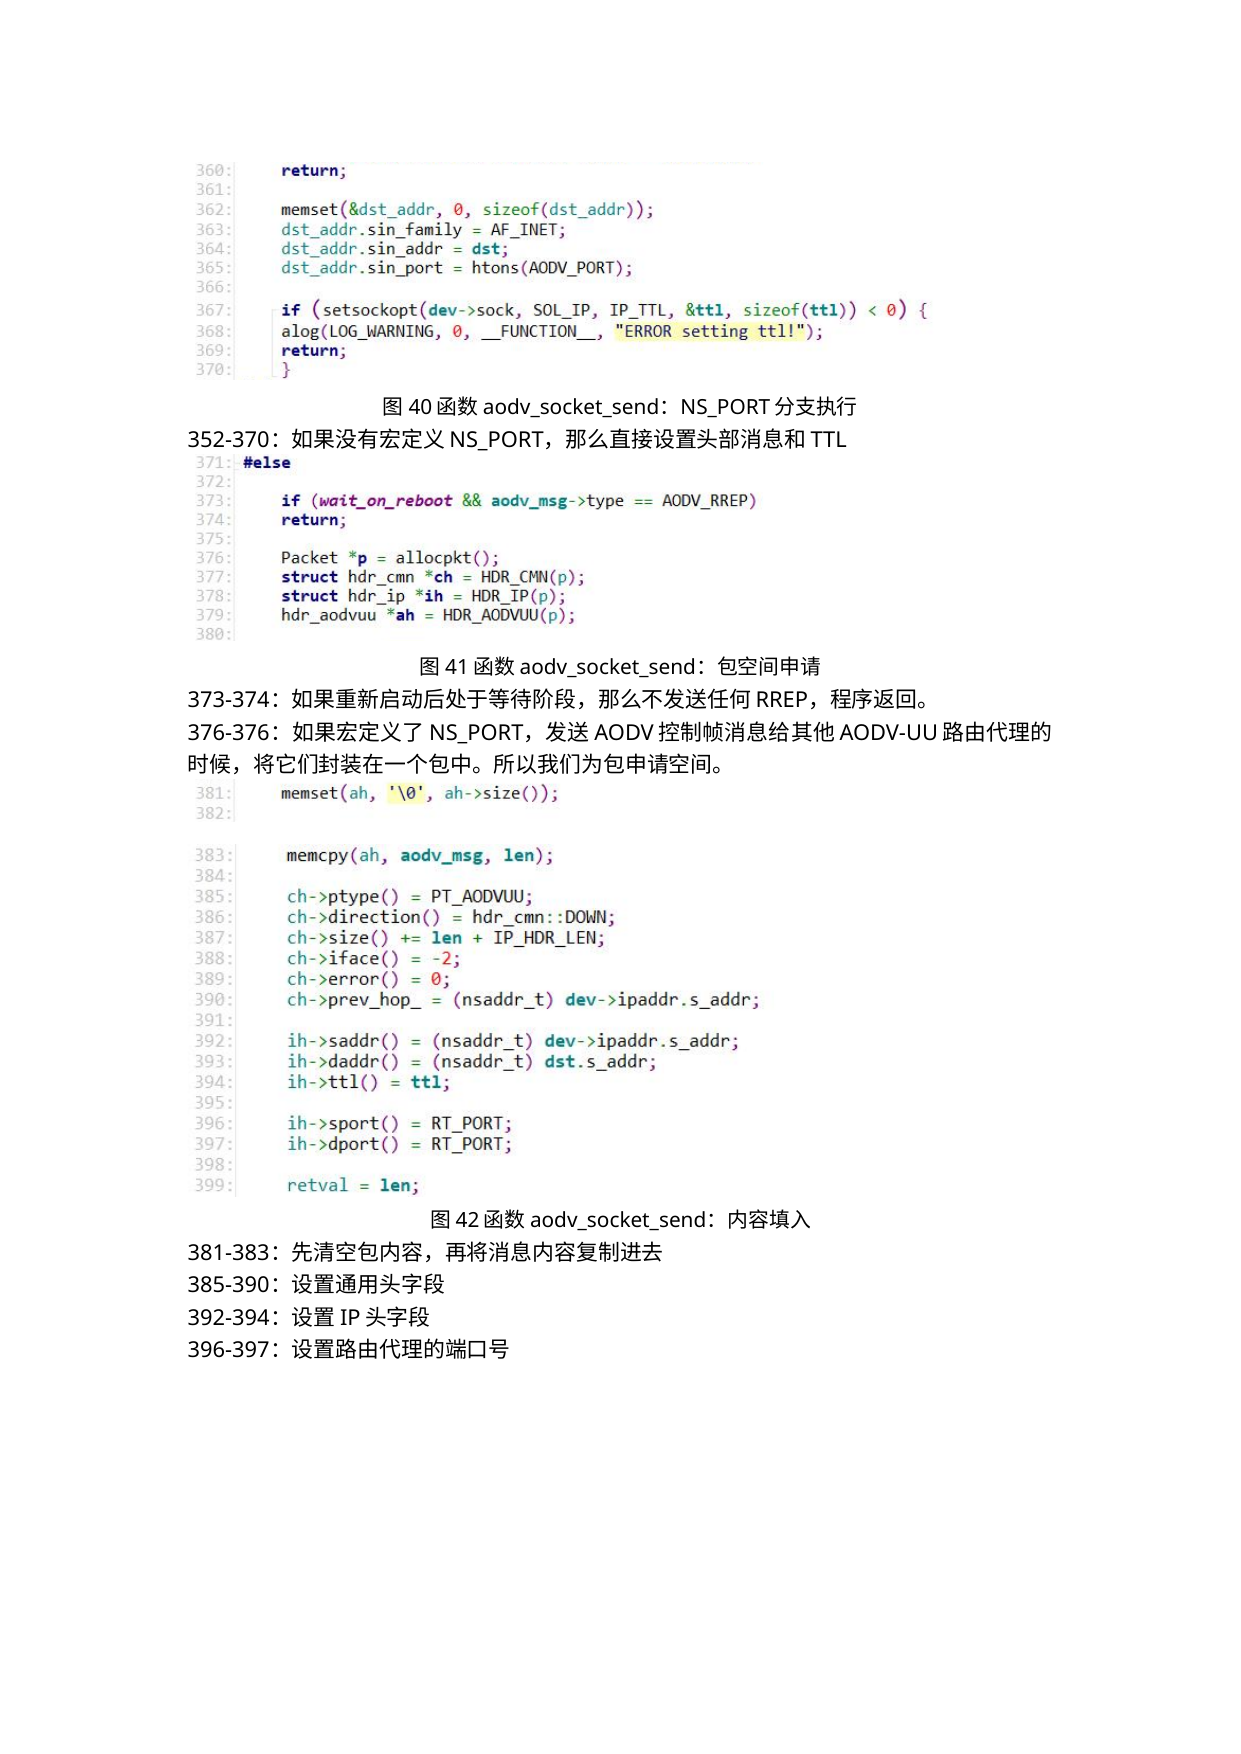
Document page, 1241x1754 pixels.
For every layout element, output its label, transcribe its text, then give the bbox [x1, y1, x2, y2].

text 376-376：如果宏定义了NS_PORT，发送AODV控制帧消息给其他AODV-UU路由代理的时候，将它们封装在一个包中。所以我们为包申请空间。 [187, 714, 1053, 779]
picture [187, 162, 1053, 380]
text 385-390：设置通用头字段 [187, 1267, 1053, 1299]
text 392-394：设置IP头字段 [187, 1299, 1053, 1332]
text 396-397：设置路由代理的端口号 [187, 1332, 1053, 1364]
text 352-370：如果没有宏定义NS_PORT，那么直接设置头部消息和TTL [187, 422, 1053, 454]
text 381-383：先清空包内容，再将消息内容复制进去 [187, 1234, 1053, 1267]
picture [187, 844, 908, 1197]
picture [187, 454, 1053, 641]
picture [187, 779, 1053, 822]
text 373-374：如果重新启动后处于等待阶段，那么不发送任何RREP，程序返回。 [187, 682, 1053, 714]
